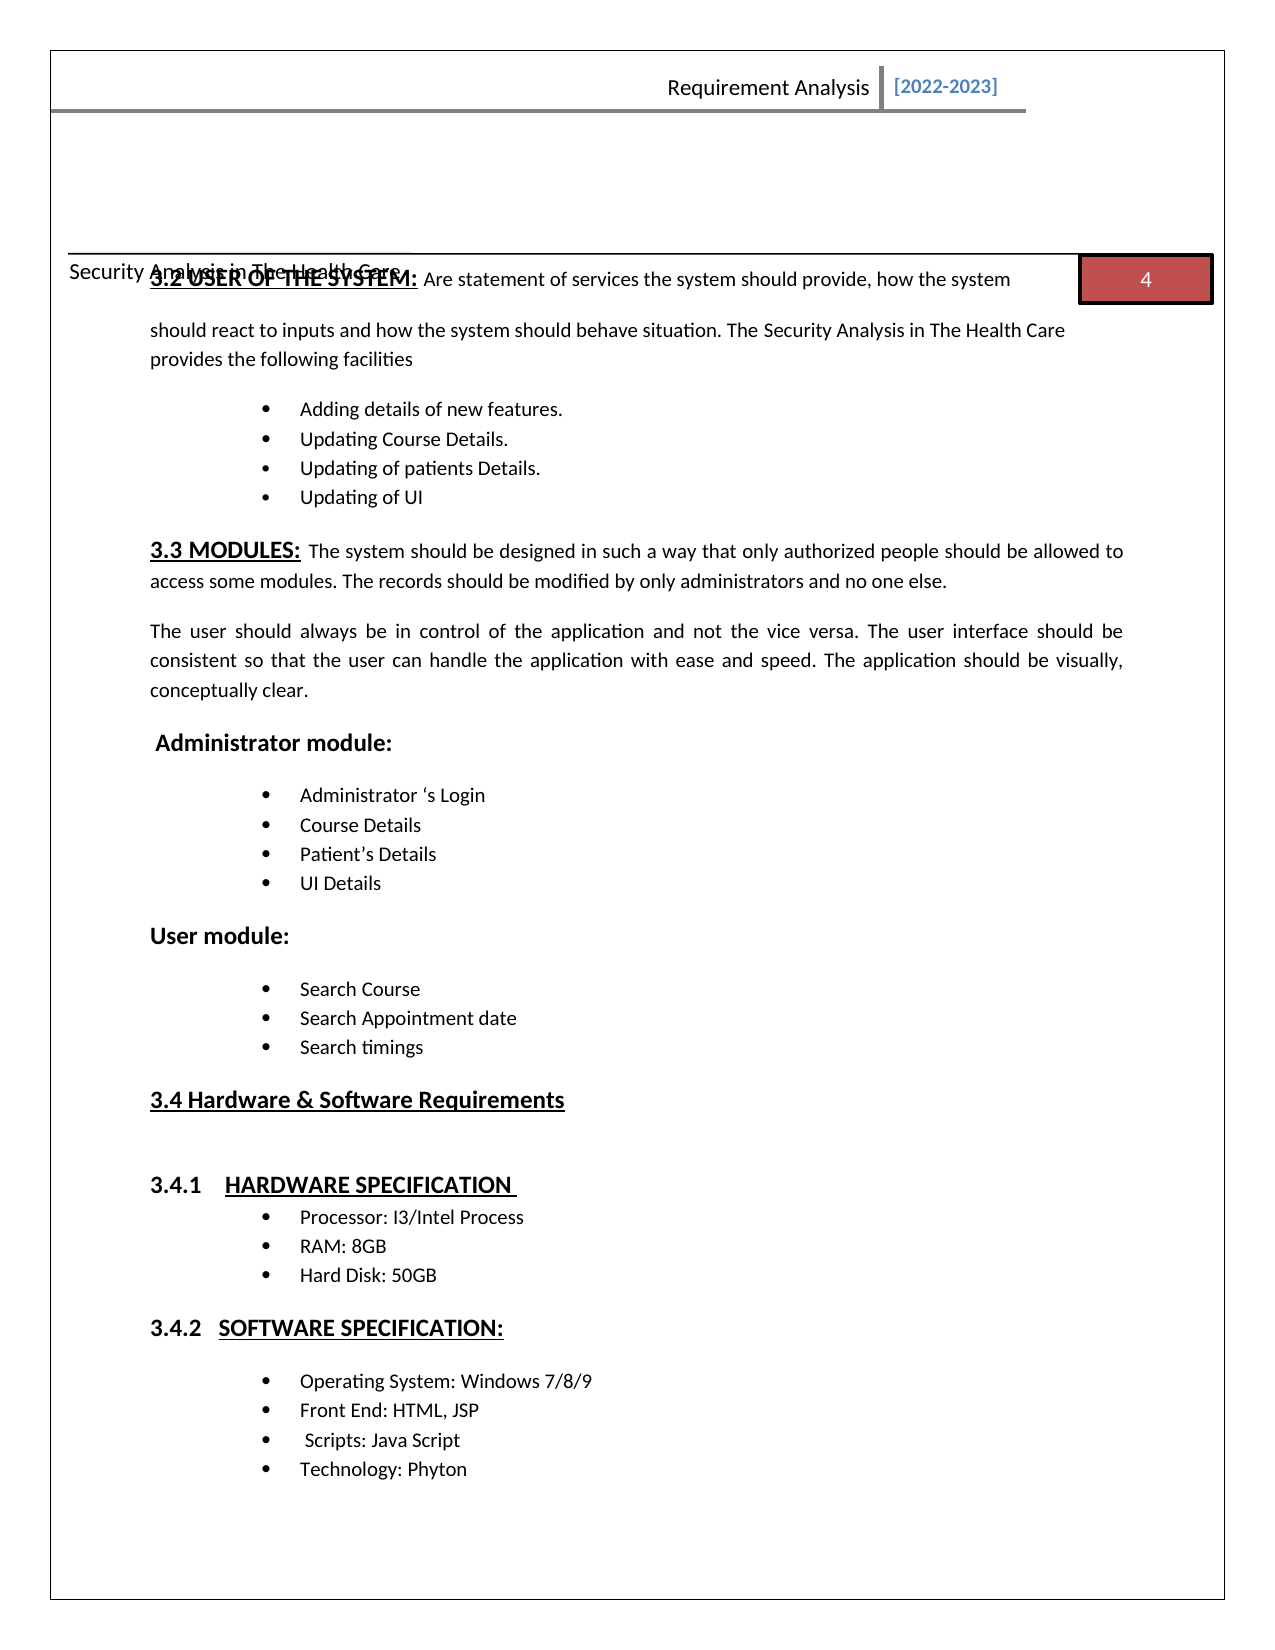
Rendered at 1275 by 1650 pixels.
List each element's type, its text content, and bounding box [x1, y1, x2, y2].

text 3.4 Hardware & Software Requirements [150, 1084, 1125, 1115]
list Search timings [262, 1034, 1125, 1060]
list Patient’s Details [262, 841, 1125, 866]
list Hard Disk: 50GB [262, 1263, 1125, 1288]
text The user should always be in control of the application and not the vice versa. The user interface should be consistent so that the user can handle the application with ease and speed. The application should be visually, conceptually clear. [150, 618, 1125, 702]
list Updating Course Details. [262, 426, 1125, 451]
list Technology: Phyton [262, 1456, 1125, 1481]
text Administrator module: [150, 727, 1125, 757]
text should react to inputs and how the system should behave situation. The Security Analysis in The Health Care provides the following facilities [150, 317, 1125, 372]
list RAM: 8GB [262, 1233, 1125, 1259]
list Administrator ‘s Login [262, 783, 1125, 808]
list Updating of UI [262, 484, 1125, 509]
list UI Details [262, 870, 1125, 896]
list Operating System: Windows 7/8/9 [262, 1368, 1125, 1394]
text 3.4.2 SOFTWARE SPECIFICATION: [150, 1313, 1125, 1343]
list HARDWARE SPECIFICATION [150, 1169, 1125, 1200]
list Search Course [262, 976, 1125, 1001]
text 3.2 USER OF THE SYSTEM: Are statement of services the system should provide, how the system [150, 262, 1078, 292]
text User module: [150, 920, 1125, 951]
list Course Details [262, 812, 1125, 837]
list Scripts: Java Script [262, 1427, 1125, 1452]
list Front End: HTML, JSP [262, 1398, 1125, 1423]
text 3.3 MODULES: The system should be designed in such a way that only authorized people should be allowed to access some modules. The records should be modified by only administrators and no one else. [150, 534, 1125, 594]
list Processor: I3/Intel Process [262, 1204, 1125, 1230]
list Updating of patients Details. [262, 455, 1125, 480]
list Adding details of new features. [262, 397, 1125, 422]
list Search Appointment date [262, 1005, 1125, 1031]
